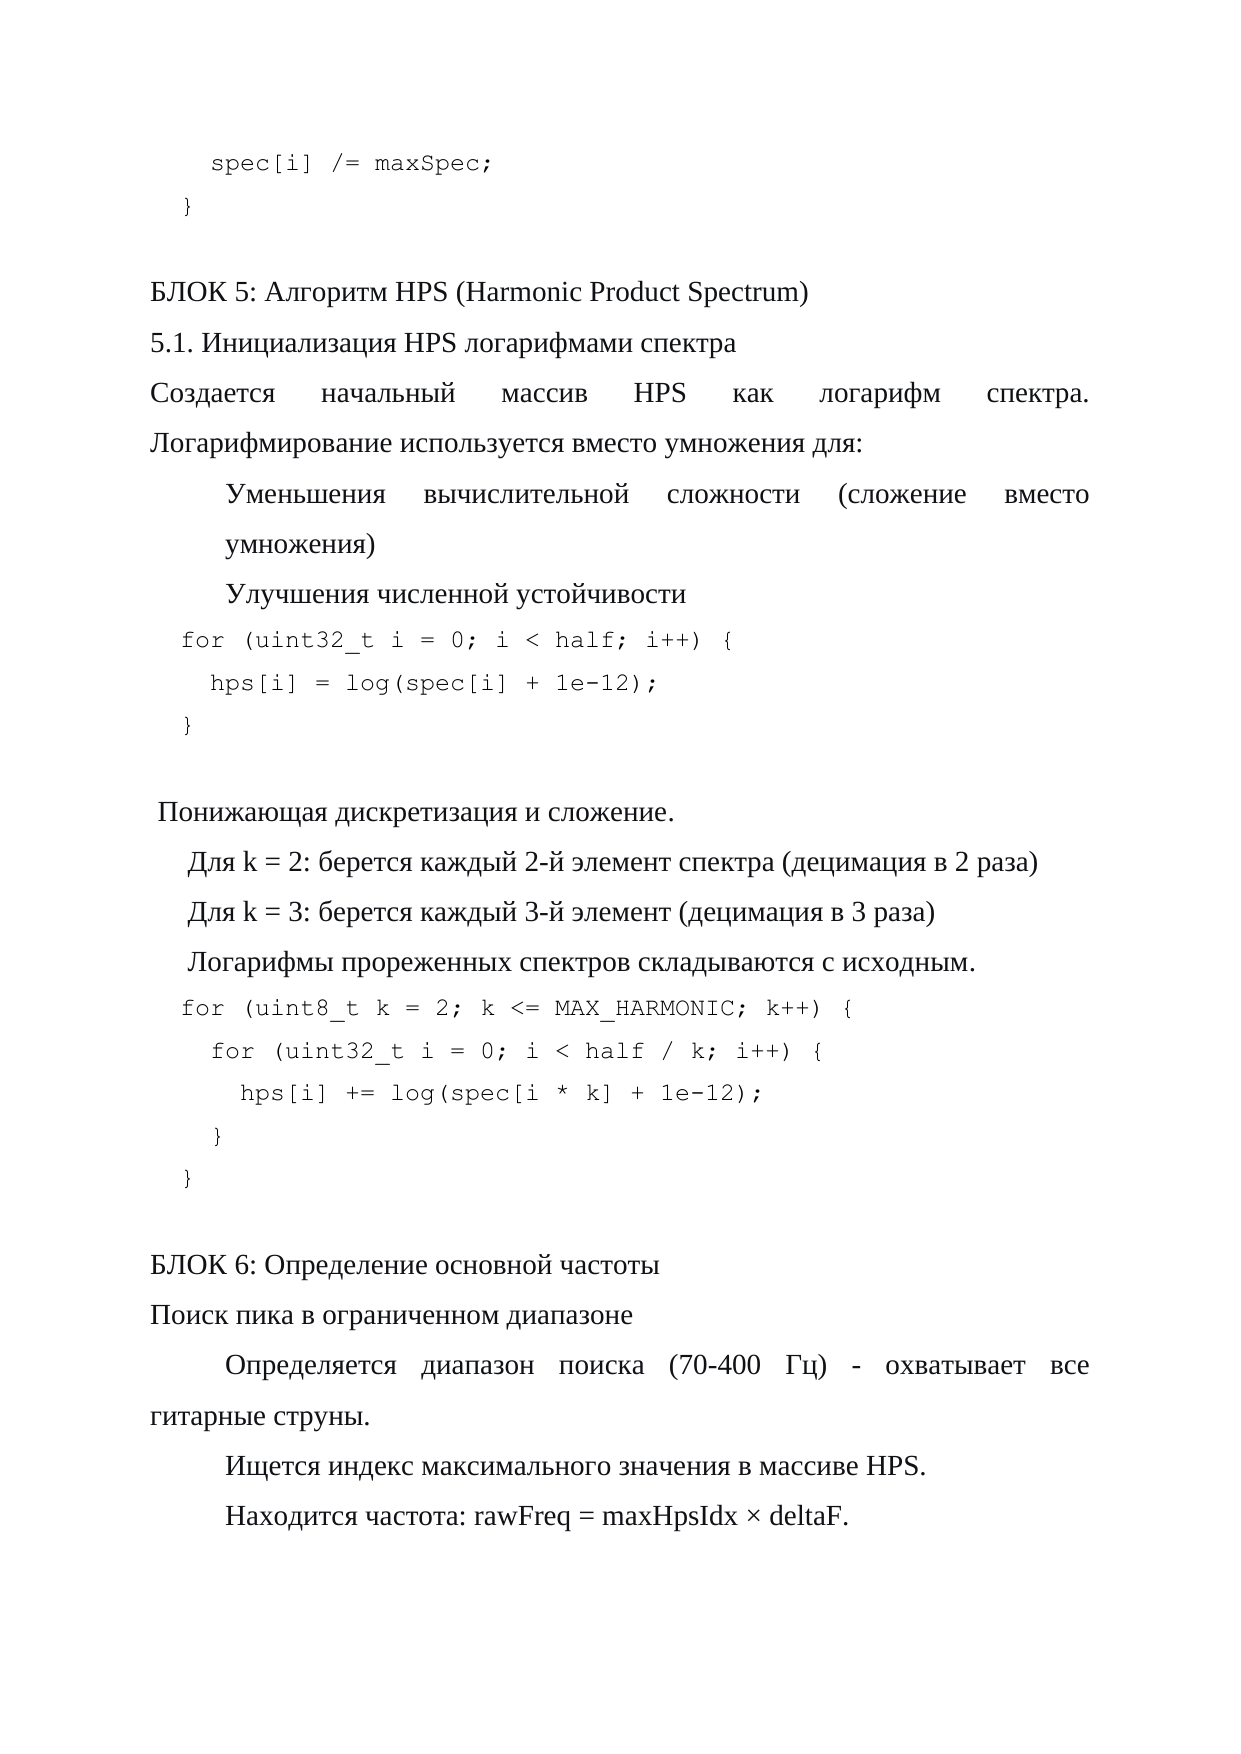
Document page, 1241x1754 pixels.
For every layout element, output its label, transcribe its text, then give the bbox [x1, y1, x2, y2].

text Уменьшения вычислительной сложности (сложение вместо умножения) [225, 476, 1090, 559]
list Для k = 3: берется каждый 3-й элемент (децимация в 3 раза) [187, 894, 1090, 928]
list Для k = 2: берется каждый 2-й элемент спектра (децимация в 2 раза) [187, 844, 1090, 877]
text Понижающая дискретизация и сложение. [150, 794, 1090, 827]
text БЛОК 6: Определение основной частоты [150, 1247, 1090, 1280]
text Улучшения численной устойчивости [225, 576, 1090, 610]
text Поиск пика в ограниченном диапазоне [150, 1297, 1090, 1331]
list Логарифмы прореженных спектров складываются с исходным. [187, 944, 1090, 978]
text Находится частота: rawFreq = maxHpsIdx × deltaF. [225, 1498, 1090, 1532]
text hps[i] = log(spec[i] + 1e-12); [150, 669, 1090, 697]
text Ищется индекс максимального значения в массиве HPS. [225, 1448, 1090, 1482]
text } [150, 192, 1090, 221]
text Создается начальный массив HPS как логарифм спектра. Логарифмирование используется вместо умножения для: [150, 375, 1090, 459]
text БЛОК 5: Алгоритм HPS (Harmonic Product Spectrum) [150, 274, 1090, 308]
text 5.1. Инициализация HPS логарифмами спектра [150, 325, 1090, 358]
text spec[i] /= maxSpec; [150, 150, 1090, 178]
text hps[i] += log(spec[i * k] + 1e-12); [150, 1080, 1090, 1108]
text for (uint32_t i = 0; i < half; i++) { [150, 627, 1090, 655]
text for (uint32_t i = 0; i < half / k; i++) { [150, 1037, 1090, 1066]
text } [150, 712, 1090, 740]
text Определяется диапазон поиска (70-400 Гц) - охватывает все гитарные струны. [150, 1347, 1090, 1431]
text for (uint8_t k = 2; k <= MAX_HARMONIC; k++) { [150, 995, 1090, 1023]
text } [150, 1122, 1090, 1151]
text } [150, 1165, 1090, 1193]
